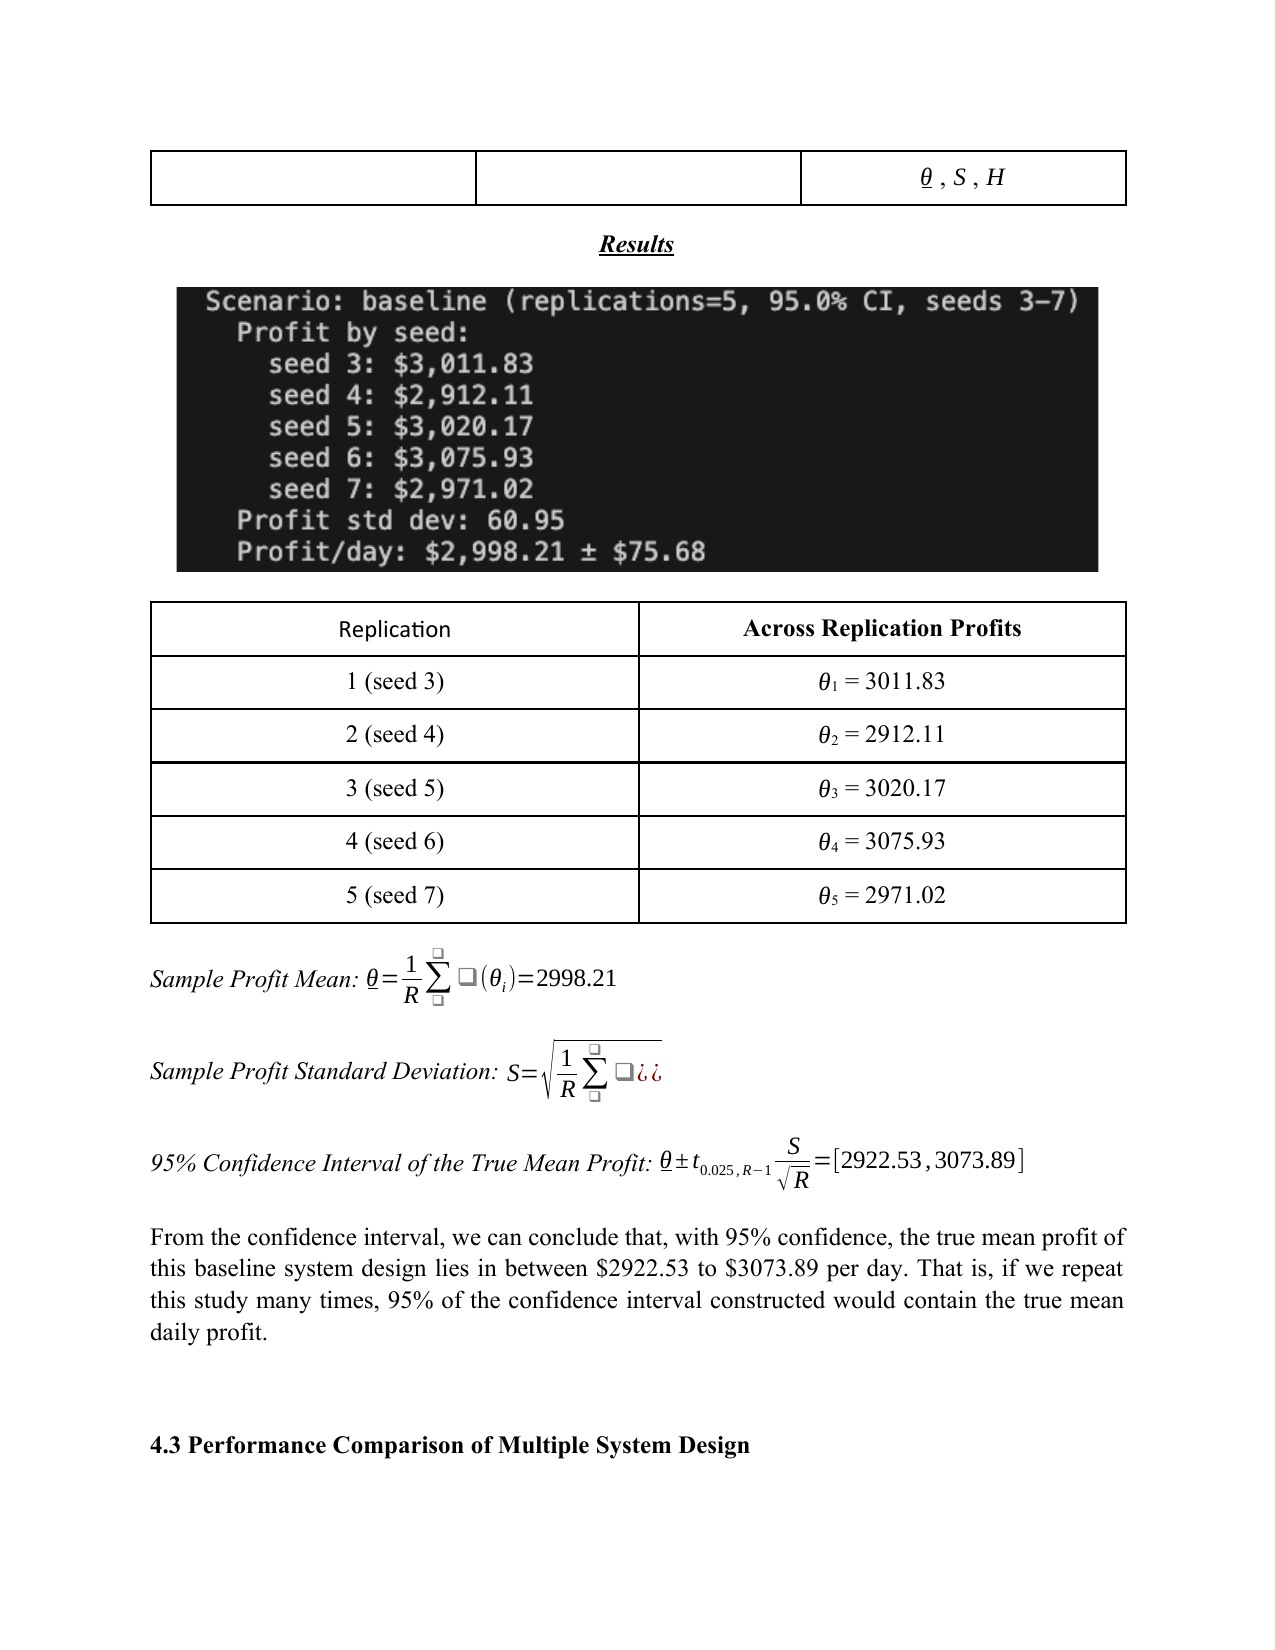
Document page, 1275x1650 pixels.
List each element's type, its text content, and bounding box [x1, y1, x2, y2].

text Sample Profit Standard Deviation: [150, 1038, 1125, 1103]
text Sample Profit Mean: [150, 949, 1125, 1009]
text From the confidence interval, we can conclude that, with 95% confidence, the true mean profit of this baseline system design lies in between $2922.53 to $3073.89 per day. That is, if we repeat this study many times, 95% of the confidence interval constructed would contain the true mean daily profit. [150, 1223, 1125, 1346]
text 95% Confidence Interval of the True Mean Profit: [150, 1133, 1125, 1194]
text 4.3 Performance Comparison of Multiple System Design [150, 1432, 1125, 1459]
picture [176, 287, 1099, 572]
text Results [150, 231, 1125, 258]
